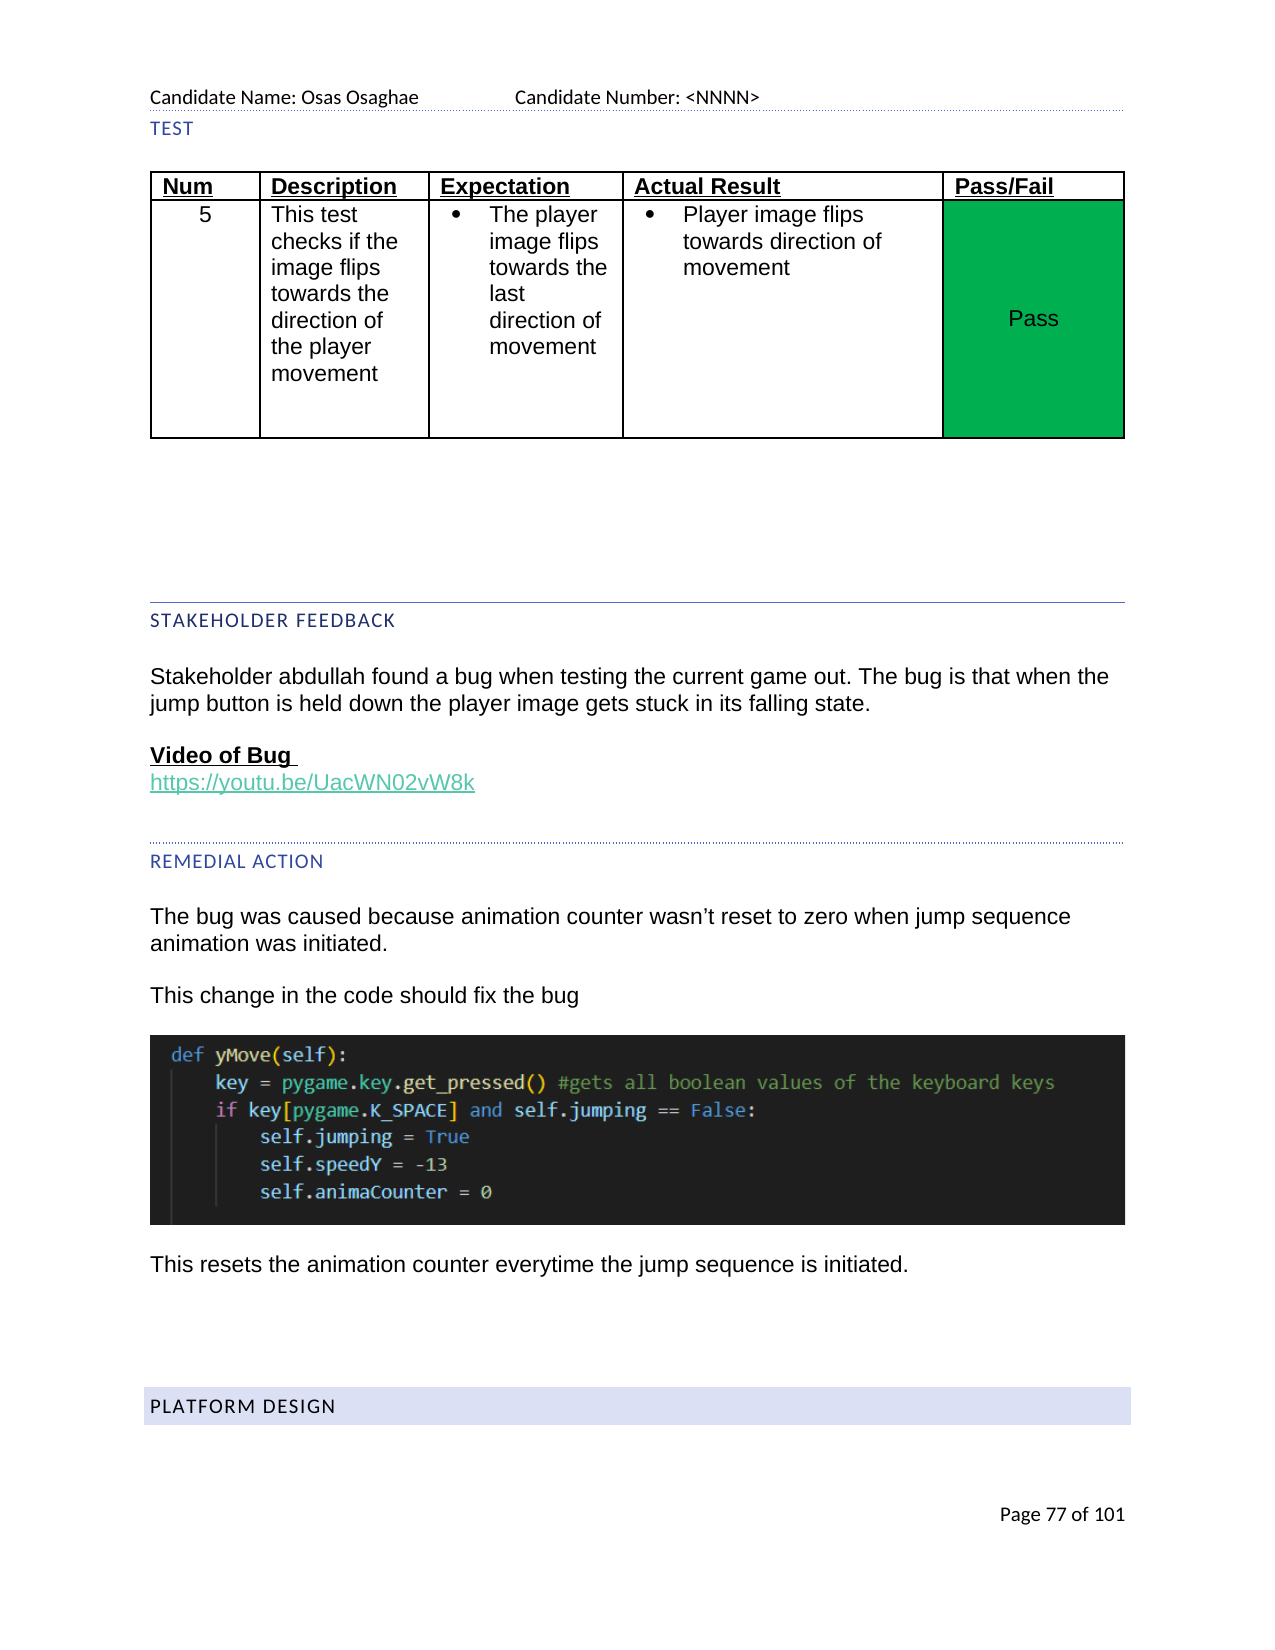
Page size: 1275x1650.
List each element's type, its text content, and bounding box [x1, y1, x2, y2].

text https://youtu.be/UacWN02vW8k [150, 768, 1125, 795]
table_cell Player image flips towards direction of movement [624, 201, 942, 437]
table_cell The player image flips towards the last direction of movement [430, 201, 622, 437]
table_header Description [261, 173, 428, 199]
text The bug was caused because animation counter wasn’t reset to zero when jump sequence animation was initiated. [150, 903, 1125, 956]
subtitle Test [150, 109, 1125, 141]
table_header Num [152, 173, 259, 199]
text This resets the animation counter everytime the jump sequence is initiated. [150, 1251, 1125, 1277]
table_header Actual Result [624, 173, 942, 199]
table_header Pass/Fail [944, 173, 1123, 199]
table_cell Pass [944, 201, 1123, 437]
text This change in the code should fix the bug [150, 982, 1125, 1009]
table_cell 5 [152, 201, 259, 437]
text Video of Bug [150, 742, 1125, 768]
table_cell This test checks if the image flips towards the direction of the player movement [261, 201, 428, 437]
table_header Expectation [430, 173, 622, 199]
subtitle Remedial Action [150, 842, 1125, 873]
subtitle Platform Design [150, 1394, 1125, 1419]
text Stakeholder abdullah found a bug when testing the current game out. The bug is that when the jump button is held down the player image gets stuck in its falling state. [150, 663, 1125, 716]
picture [150, 1035, 1125, 1225]
subtitle StakeHolder Feedback [150, 603, 1125, 633]
